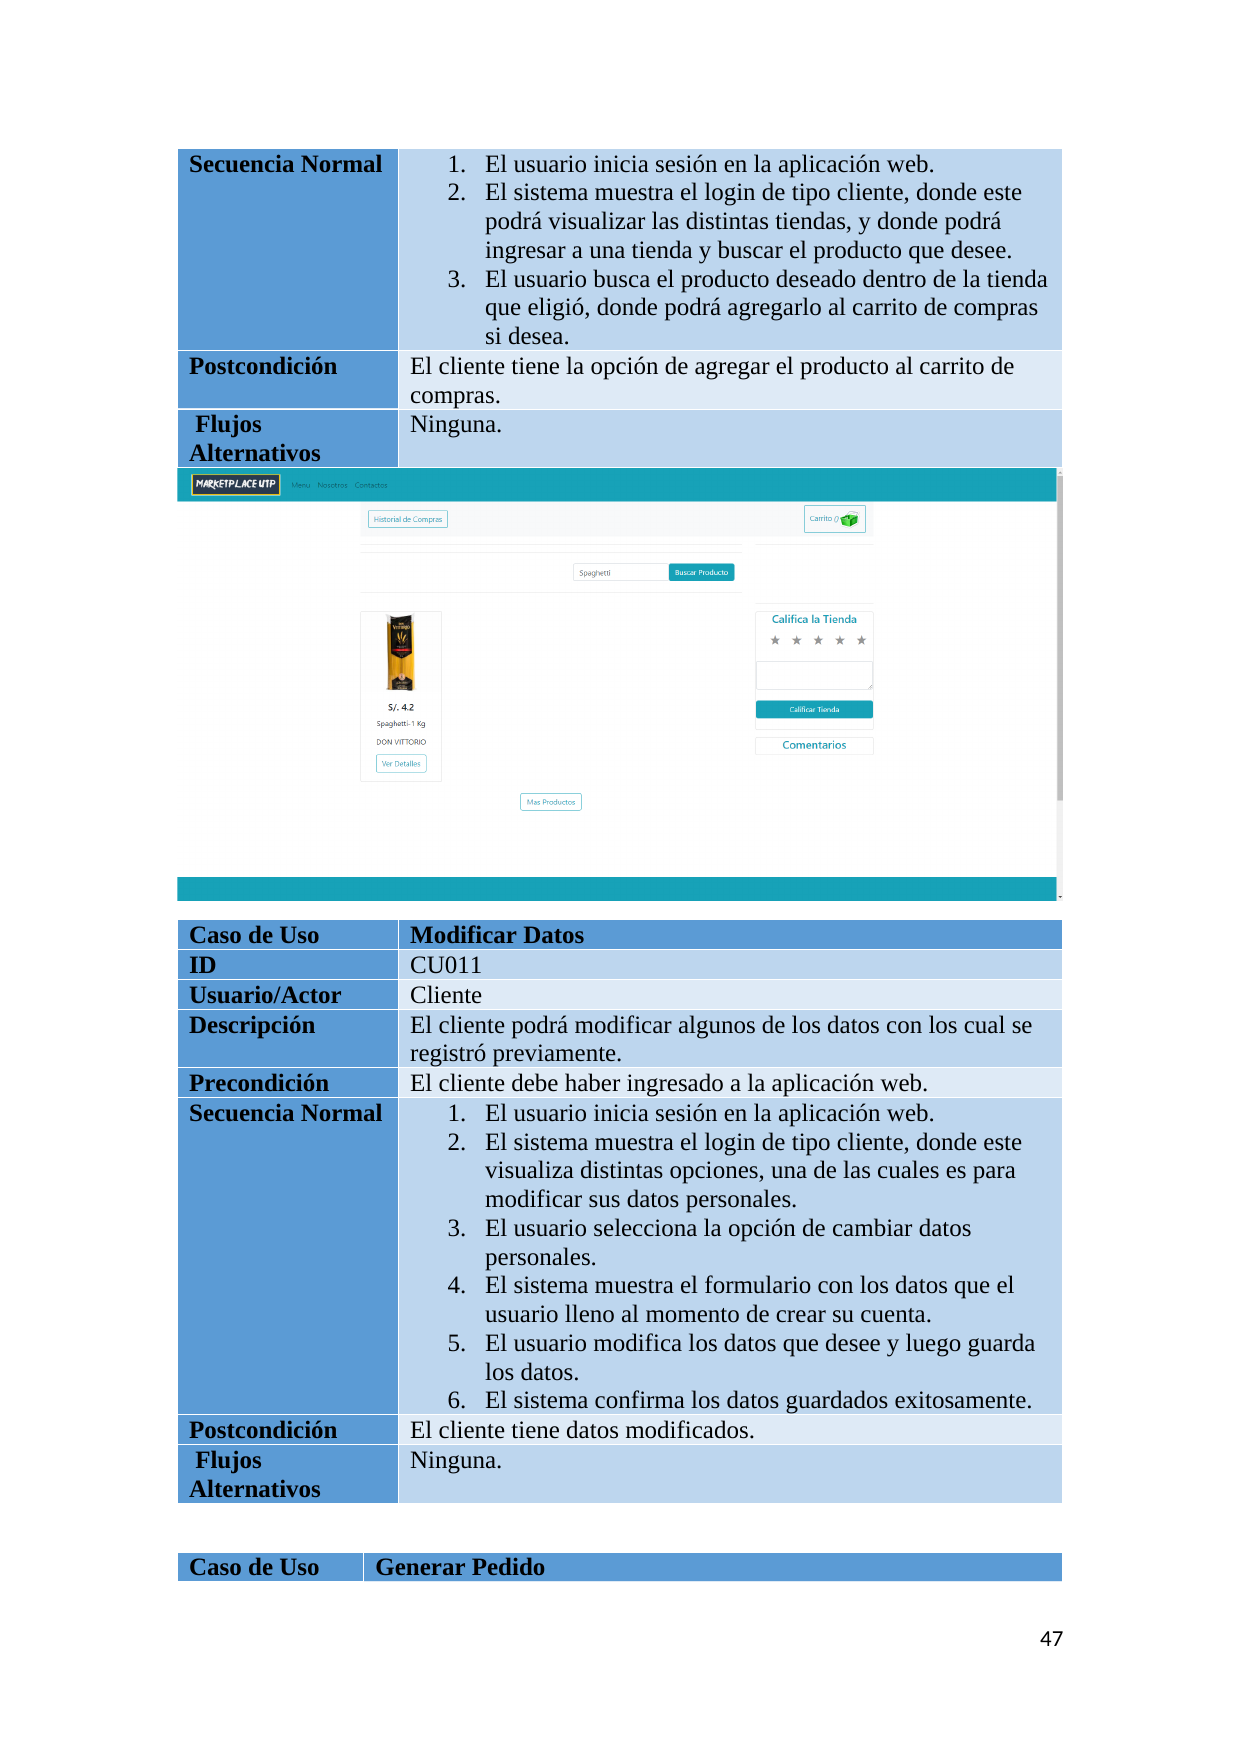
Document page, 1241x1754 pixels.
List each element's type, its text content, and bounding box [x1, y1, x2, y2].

table_cell El cliente tiene la opción de agregar el producto al carrito de compras. [399, 351, 1062, 408]
table_header Generar Pedido [364, 1553, 1062, 1581]
table_cell Postcondición [178, 1415, 398, 1444]
picture [177, 468, 1063, 901]
table_cell El usuario inicia sesión en la aplicación web. El sistema muestra el login de tipo cliente, donde este podrá visualizar las distintas tiendas, y donde podrá ingresar a una tienda y buscar el producto que desee. El usuario busca el producto deseado dentro de la tienda que eligió, donde podrá agregarlo al carrito de compras si desea. [399, 149, 1062, 350]
table_cell Secuencia Normal [178, 1098, 398, 1414]
table_cell Ninguna. [399, 1445, 1062, 1503]
table_header Modificar Datos [399, 920, 1062, 949]
table_cell CU011 [399, 950, 1062, 979]
table_cell El cliente debe haber ingresado a la aplicación web. [399, 1068, 1062, 1097]
table_cell Ninguna. [399, 410, 1062, 467]
table_cell Descripción [178, 1010, 398, 1067]
table_cell Precondición [178, 1068, 398, 1097]
table_cell El usuario inicia sesión en la aplicación web. El sistema muestra el login de tipo cliente, donde este visualiza distintas opciones, una de las cuales es para modificar sus datos personales. El usuario selecciona la opción de cambiar datos personales. El sistema muestra el formulario con los datos que el usuario lleno al momento de crear su cuenta. El usuario modifica los datos que desee y luego guarda los datos. El sistema confirma los datos guardados exitosamente. [399, 1098, 1062, 1414]
table_header Caso de Uso [178, 920, 398, 949]
table_cell Flujos Alternativos [178, 1445, 398, 1503]
table_cell El cliente podrá modificar algunos de los datos con los cual se registró previamente. [399, 1010, 1062, 1067]
table_cell El cliente tiene datos modificados. [399, 1415, 1062, 1444]
table_cell Postcondición [178, 351, 398, 408]
table_cell Usuario/Actor [178, 980, 398, 1009]
table_cell Cliente [399, 980, 1062, 1009]
table_cell Flujos Alternativos [178, 410, 398, 467]
table_cell ID [178, 950, 398, 979]
table_header Caso de Uso [178, 1553, 363, 1581]
table_cell Secuencia Normal [178, 149, 398, 350]
